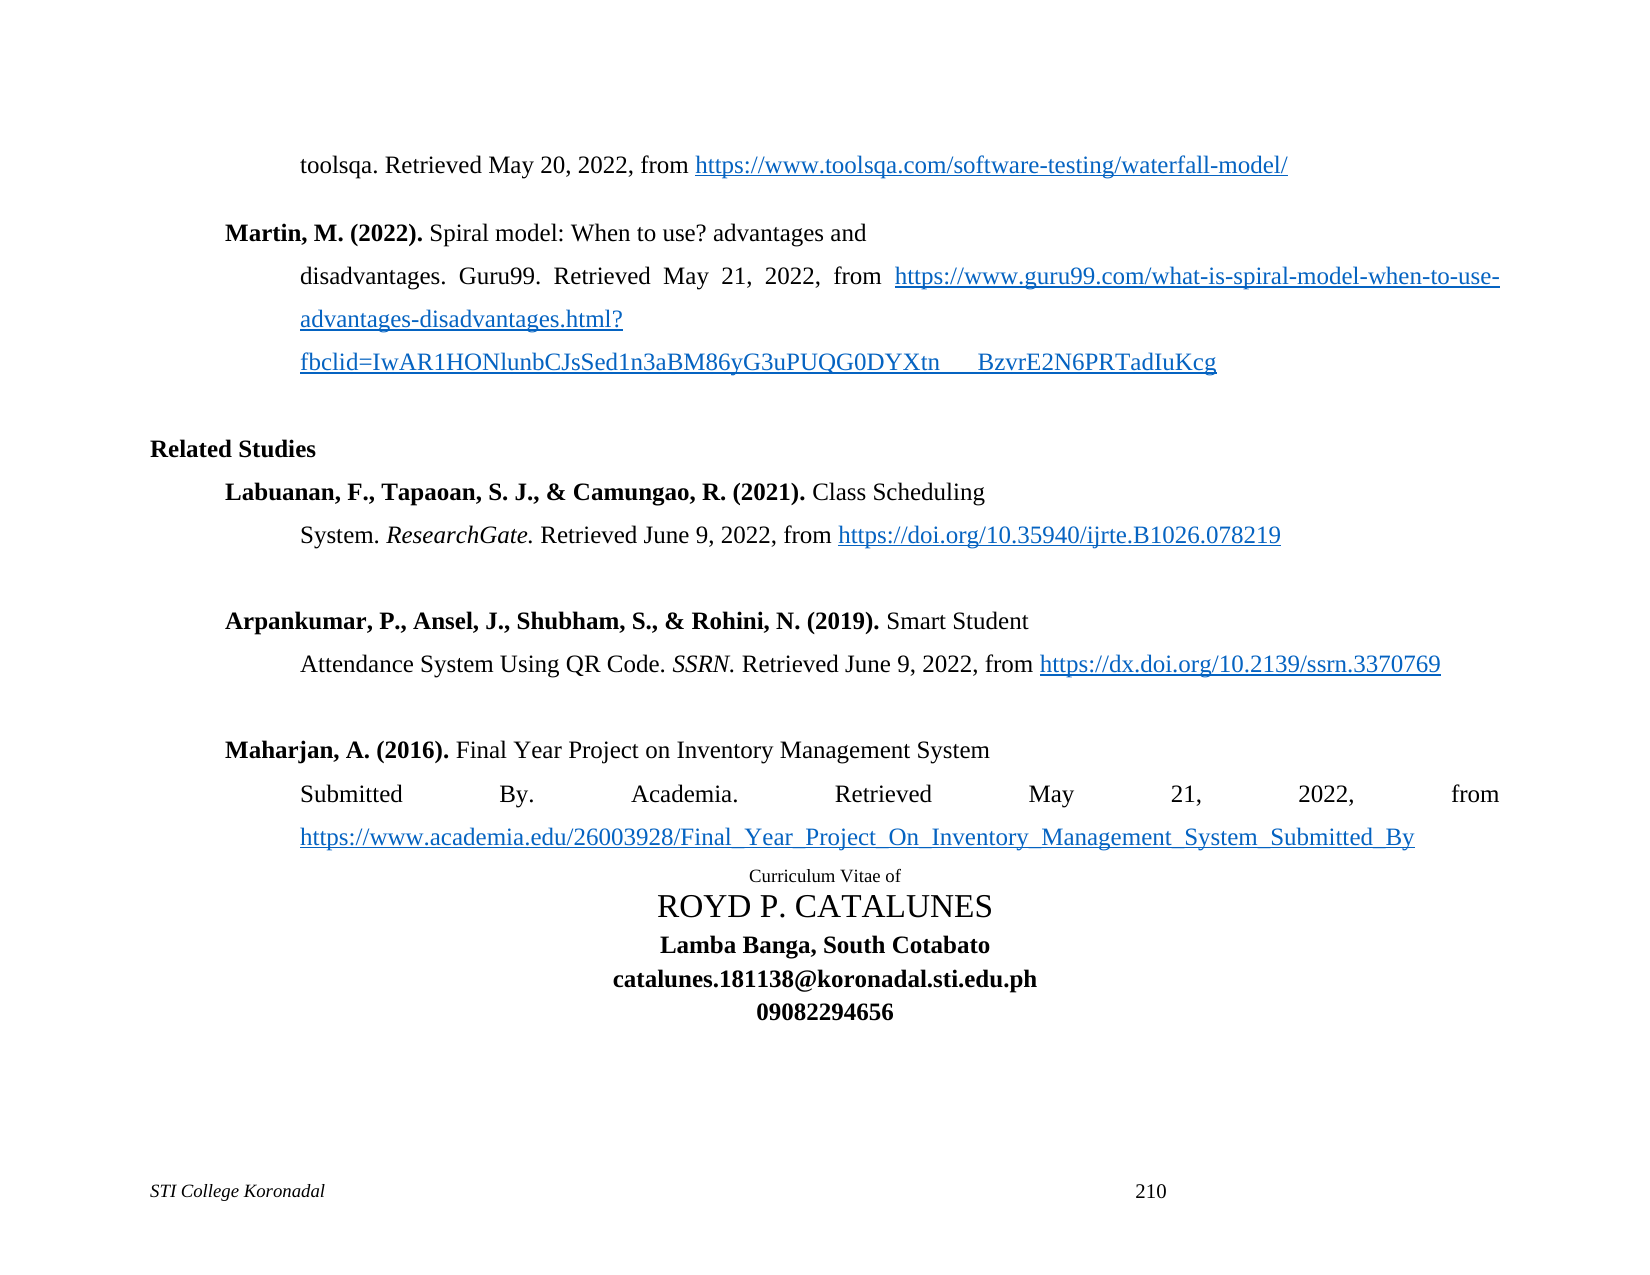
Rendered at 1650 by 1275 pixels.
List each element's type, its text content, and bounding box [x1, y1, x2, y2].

text Lamba Banga, South Cotabato [150, 931, 1500, 959]
text catalunes.181138@koronadal.sti.edu.ph [150, 964, 1500, 992]
text ROYD P. CATALUNES [150, 887, 1500, 925]
text Arpankumar, P., Ansel, J., Shubham, S., & Rohini, N. (2019). Smart Student [225, 606, 1500, 635]
text Attendance System Using QR Code. SSRN. Retrieved June 9, 2022, from https://dx.doi.org/10.2139/ssrn.3370769 [300, 649, 1500, 678]
text Maharjan, A. (2016). Final Year Project on Inventory Management System [225, 736, 1500, 764]
text System. ResearchGate. Retrieved June 9, 2022, from https://doi.org/10.35940/ijrte.B1026.078219 [300, 520, 1500, 549]
text 09082294656 [150, 997, 1500, 1025]
text toolsqa. Retrieved May 20, 2022, from https://www.toolsqa.com/software-testing/waterfall-model/ [300, 150, 1500, 179]
text Related Studies [150, 434, 1500, 462]
text Submitted By. Academia. Retrieved May 21, 2022, from https://www.academia.edu/26003928/Final_Year_Project_On_Inventory_Management_System_Submitted_By [300, 779, 1500, 851]
text Martin, M. (2022). Spiral model: When to use? advantages and [225, 218, 1500, 247]
text disadvantages. Guru99. Retrieved May 21, 2022, from https://www.guru99.com/what-is-spiral-model-when-to-use-advantages-disadvantages.html?fbclid=IwAR1HONlunbCJsSed1n3aBM86yG3uPUQG0DYXtn___BzvrE2N6PRTadIuKcg [300, 261, 1500, 376]
text Curriculum Vitae of [150, 865, 1500, 887]
text Labuanan, F., Tapaoan, S. J., & Camungao, R. (2021). Class Scheduling [225, 477, 1500, 506]
